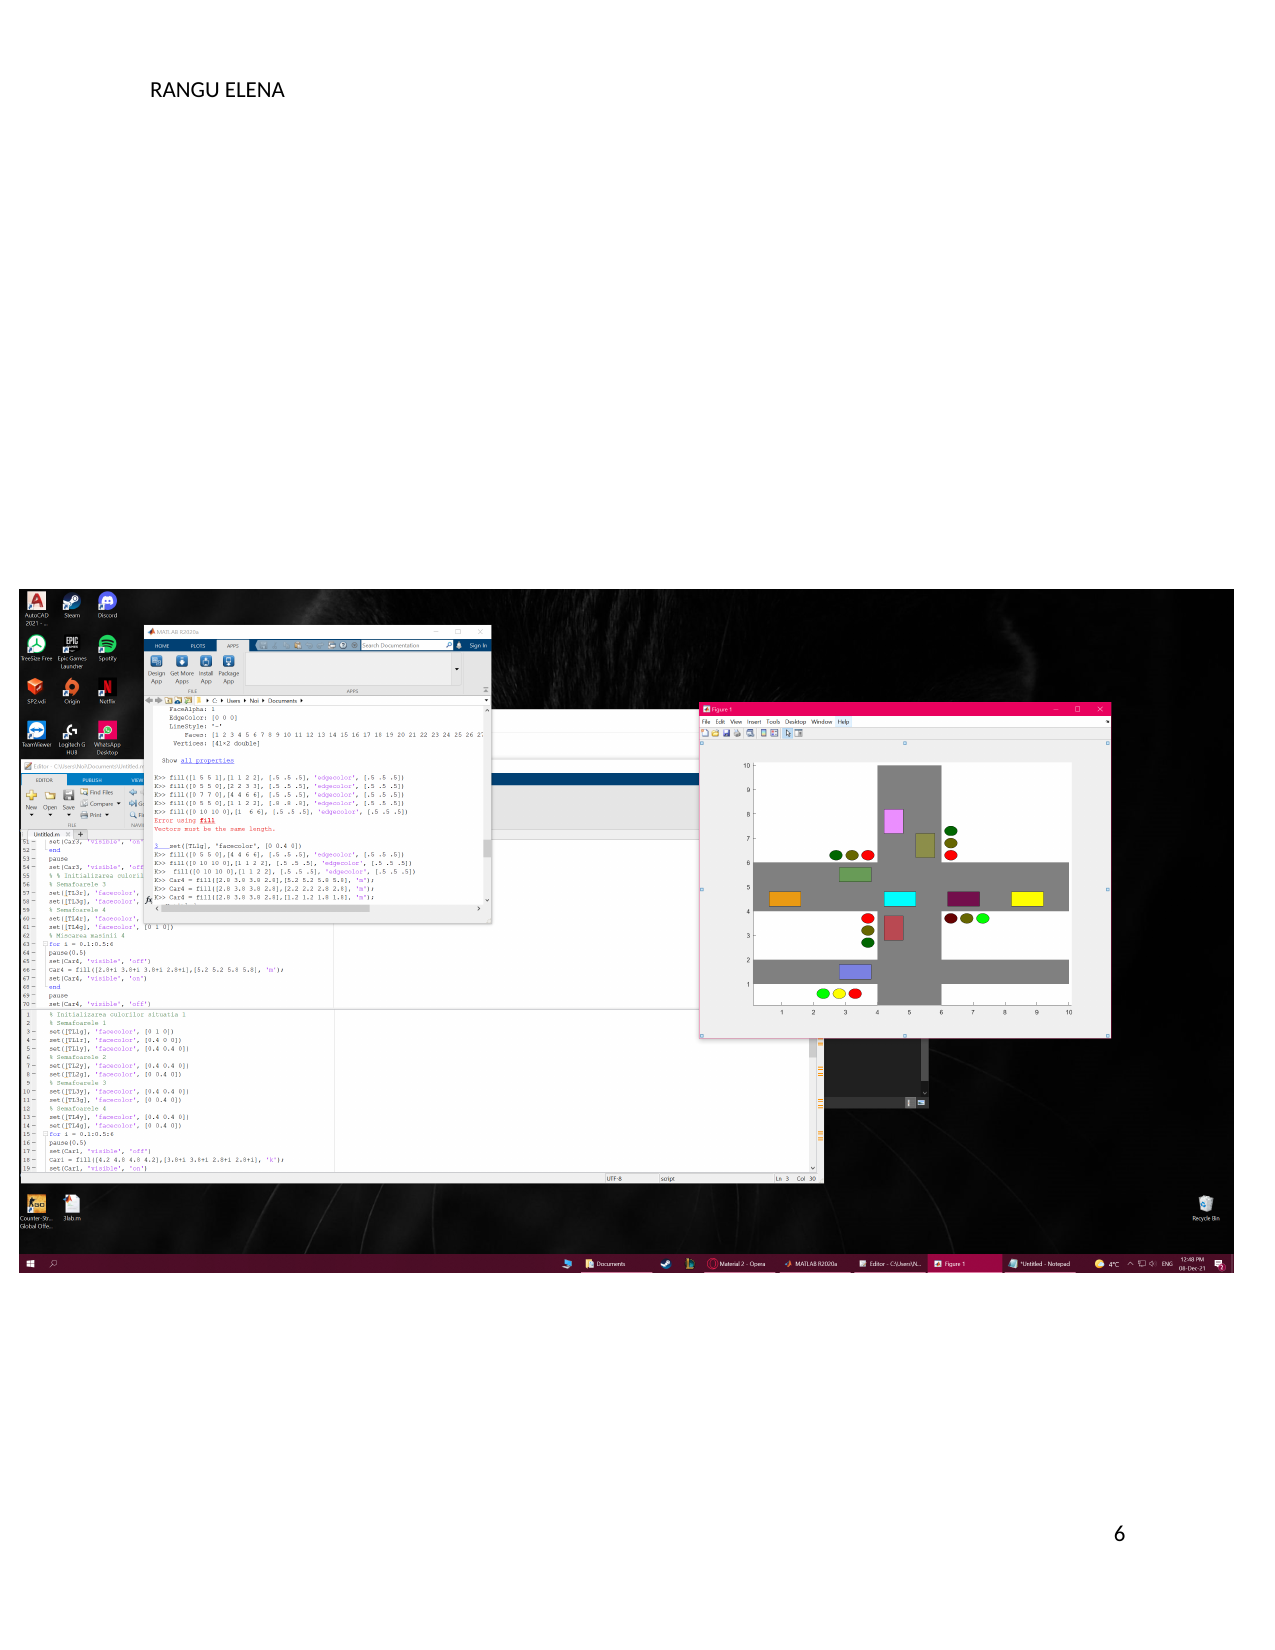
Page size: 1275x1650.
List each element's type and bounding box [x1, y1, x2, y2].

picture [19, 589, 1234, 1273]
